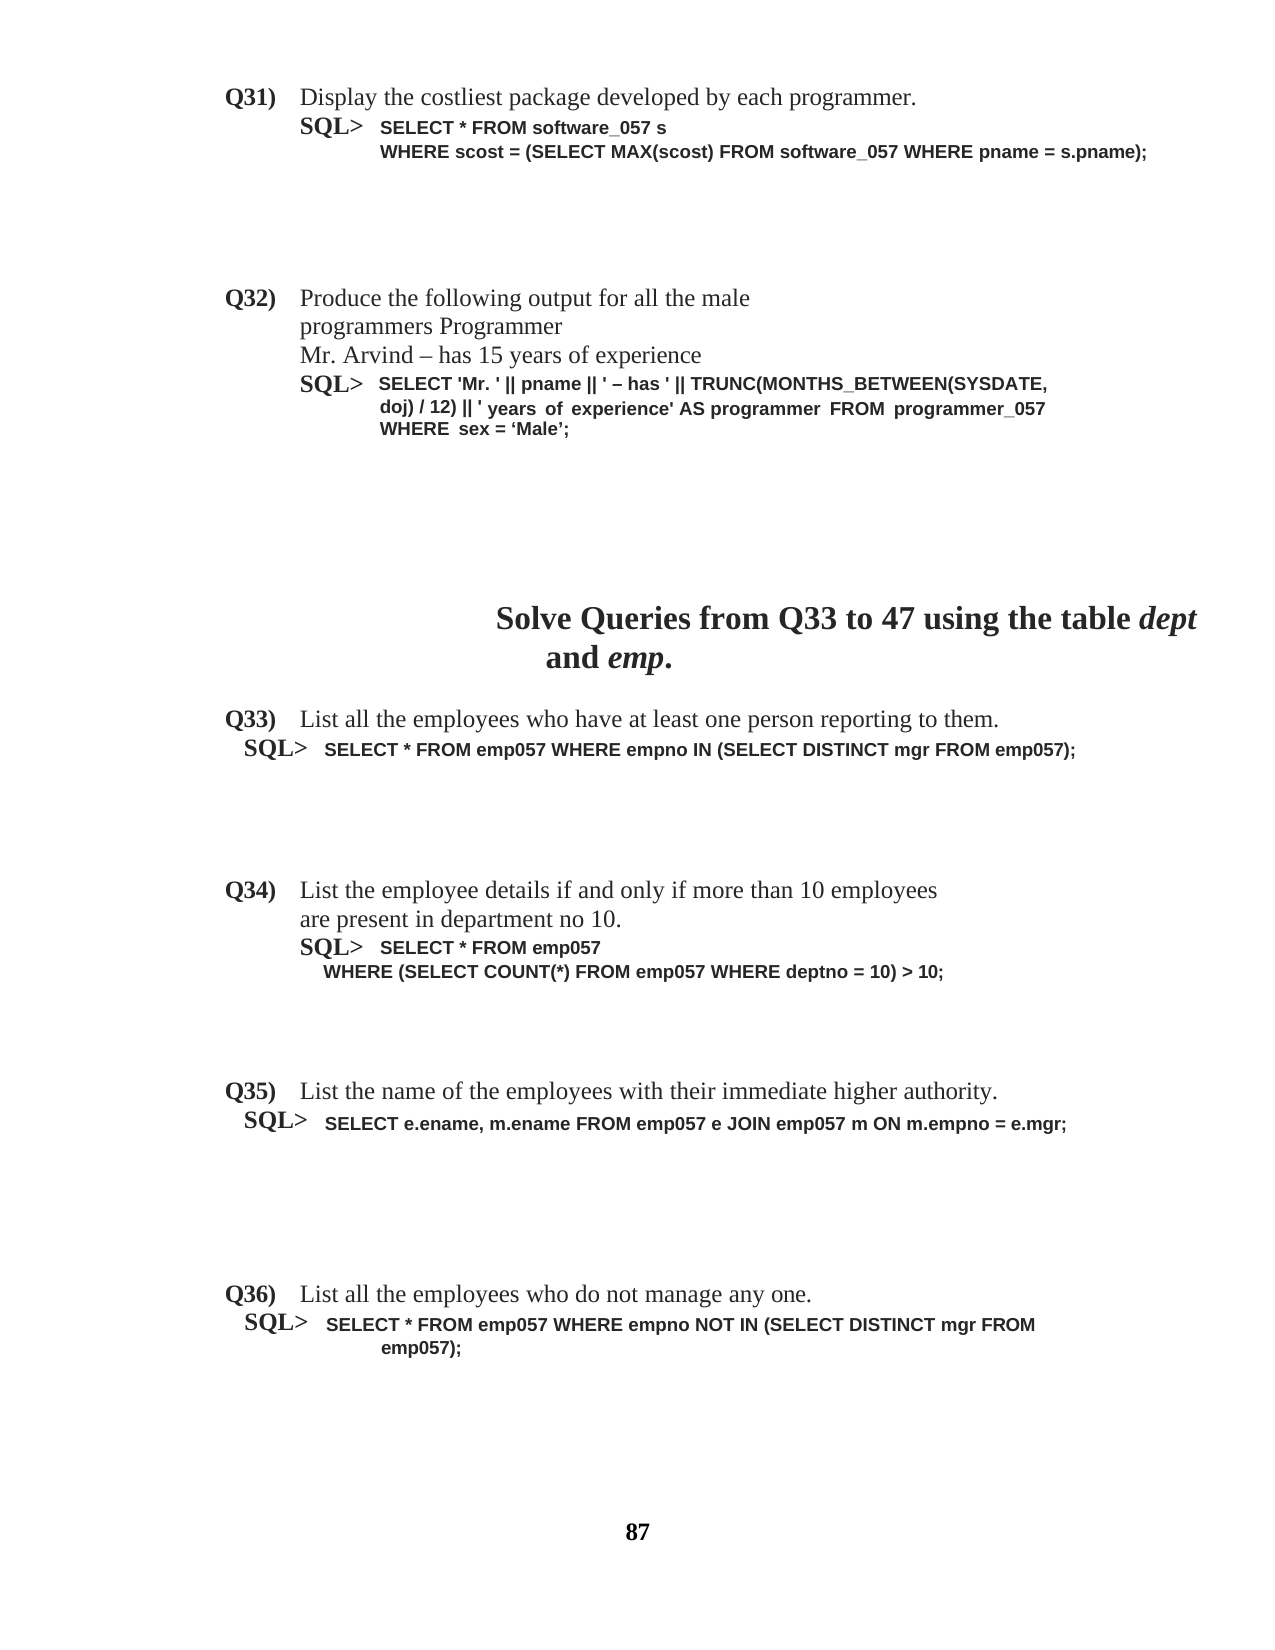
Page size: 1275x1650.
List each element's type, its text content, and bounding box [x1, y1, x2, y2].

text Q35) List the name of the employees with their immediate higher authority. [224, 1076, 1200, 1105]
text WHERE scost = (SELECT MAX(scost) FROM software_057 WHERE pname = s.pname); [380, 141, 1200, 162]
text emp057); [381, 1338, 1200, 1359]
text Q32) Produce the following output for all the male programmers Programmer [224, 284, 769, 340]
text Mr. Arvind – has 15 years of experience [299, 340, 1200, 369]
text Q33) List all the employees who have at least one person reporting to them. [224, 704, 1200, 732]
text SQL> SELECT 'Mr. ' || pname || ' – has ' || TRUNC(MONTHS_BETWEEN(SYSDATE, doj) / 12) || ' years of experience' AS programmer FROM programmer_057 WHERE sex = ‘Male’; [299, 371, 1056, 439]
subtitle Solve Queries from Q33 to 47 using the table dept and emp. [496, 599, 1200, 675]
text SQL> SELECT * FROM emp057 WHERE empno IN (SELECT DISTINCT mgr FROM emp057); [120, 733, 1200, 762]
text SQL> SELECT e.ename, m.ename FROM emp057 e JOIN emp057 m ON m.empno = e.mgr; [111, 1106, 1200, 1135]
text SQL> SELECT * FROM emp057 WHERE empno NOT IN (SELECT DISTINCT mgr FROM [80, 1309, 1200, 1338]
text Q34) List the employee details if and only if more than 10 employees are present in department no 10. [224, 876, 957, 933]
text Q36) List all the employees who do not manage any one. [224, 1279, 1200, 1308]
text Q31) Display the costliest package developed by each programmer. [224, 82, 1200, 111]
text SQL> SELECT * FROM emp057 [299, 933, 1200, 962]
text SQL> SELECT * FROM software_057 s [299, 111, 1200, 140]
text WHERE (SELECT COUNT(*) FROM emp057 WHERE deptno = 10) > 10; [75, 962, 1192, 983]
